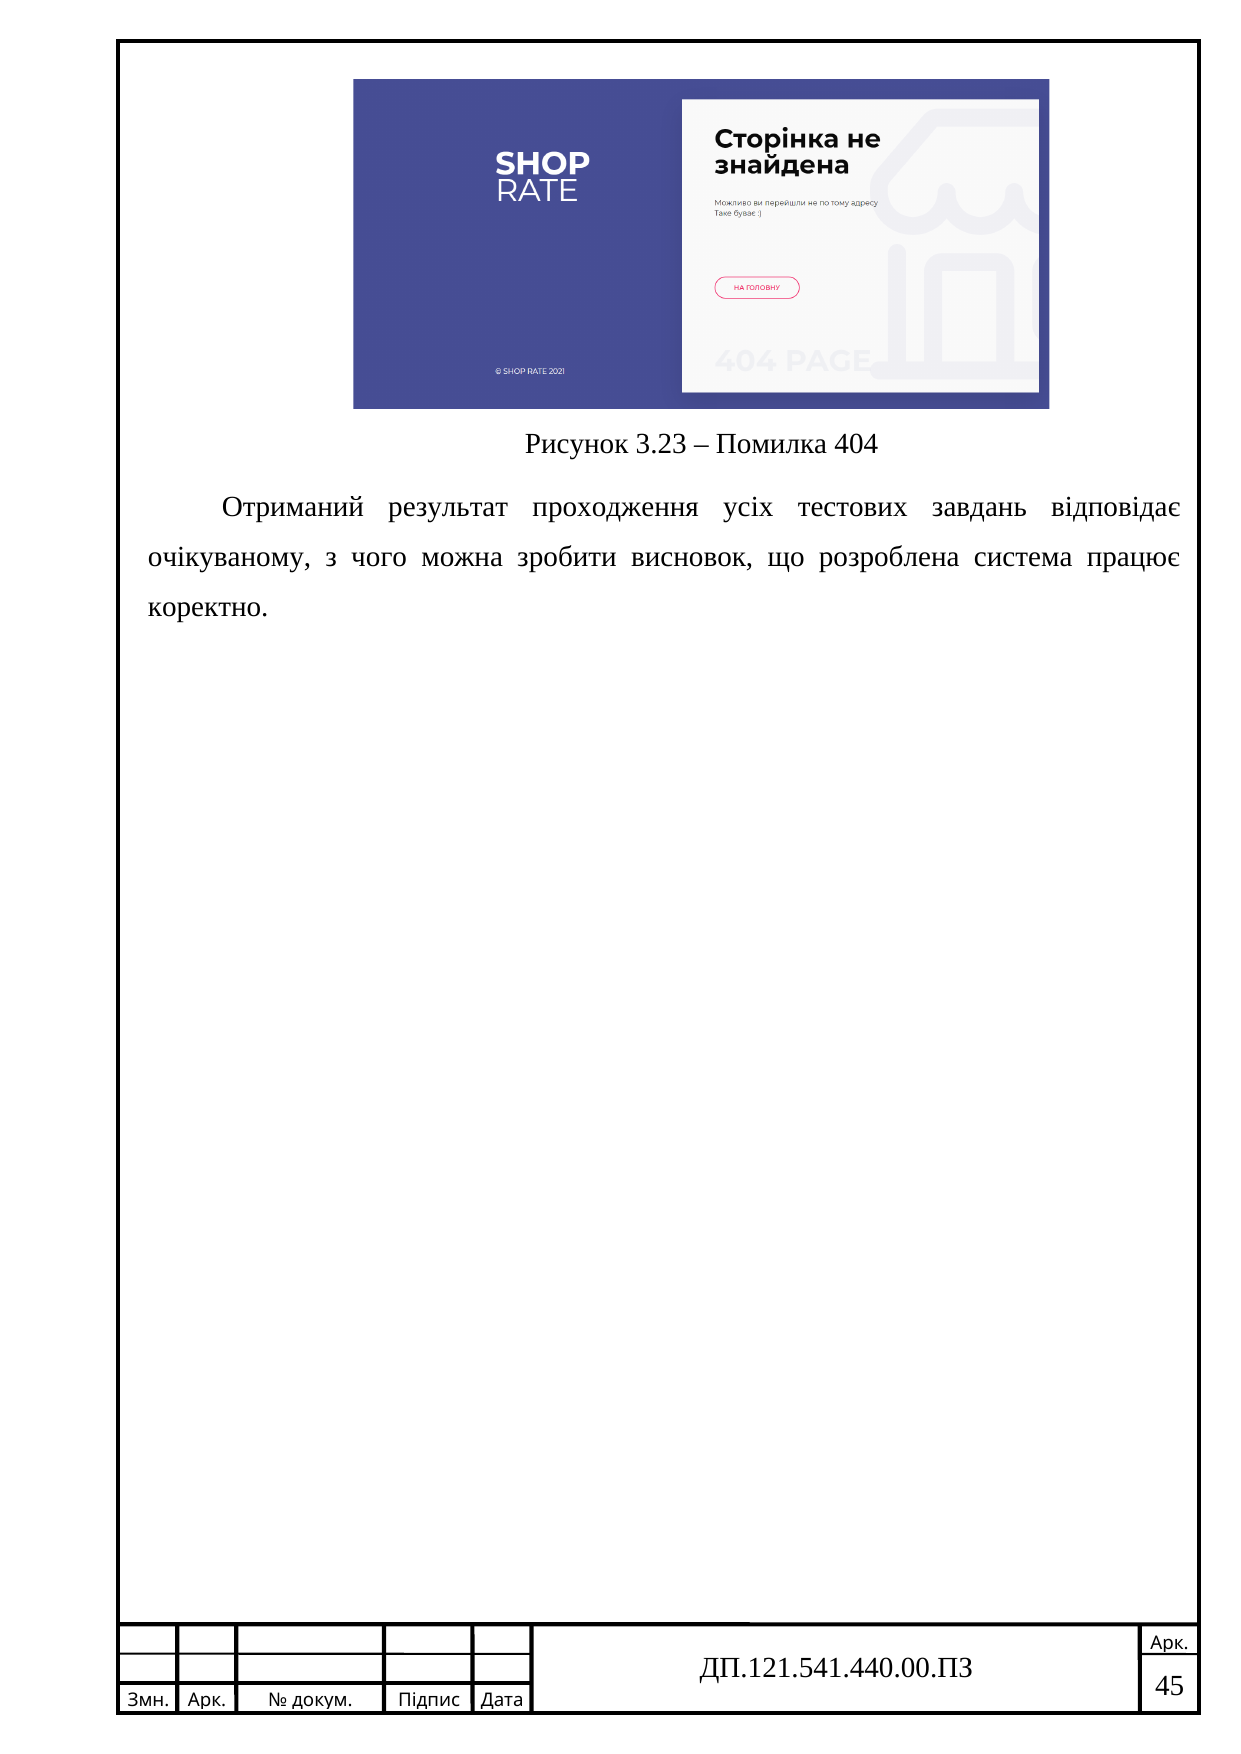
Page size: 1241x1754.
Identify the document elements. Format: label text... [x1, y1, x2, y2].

text Рисунок 3.23 – Помилка 404 [148, 426, 1181, 459]
picture [353, 79, 1050, 409]
text Отриманий результат проходження усіх тестових завдань відповідає очікуваному, з чого можна зробити висновок, що розроблена система працює коректно. [148, 489, 1181, 623]
